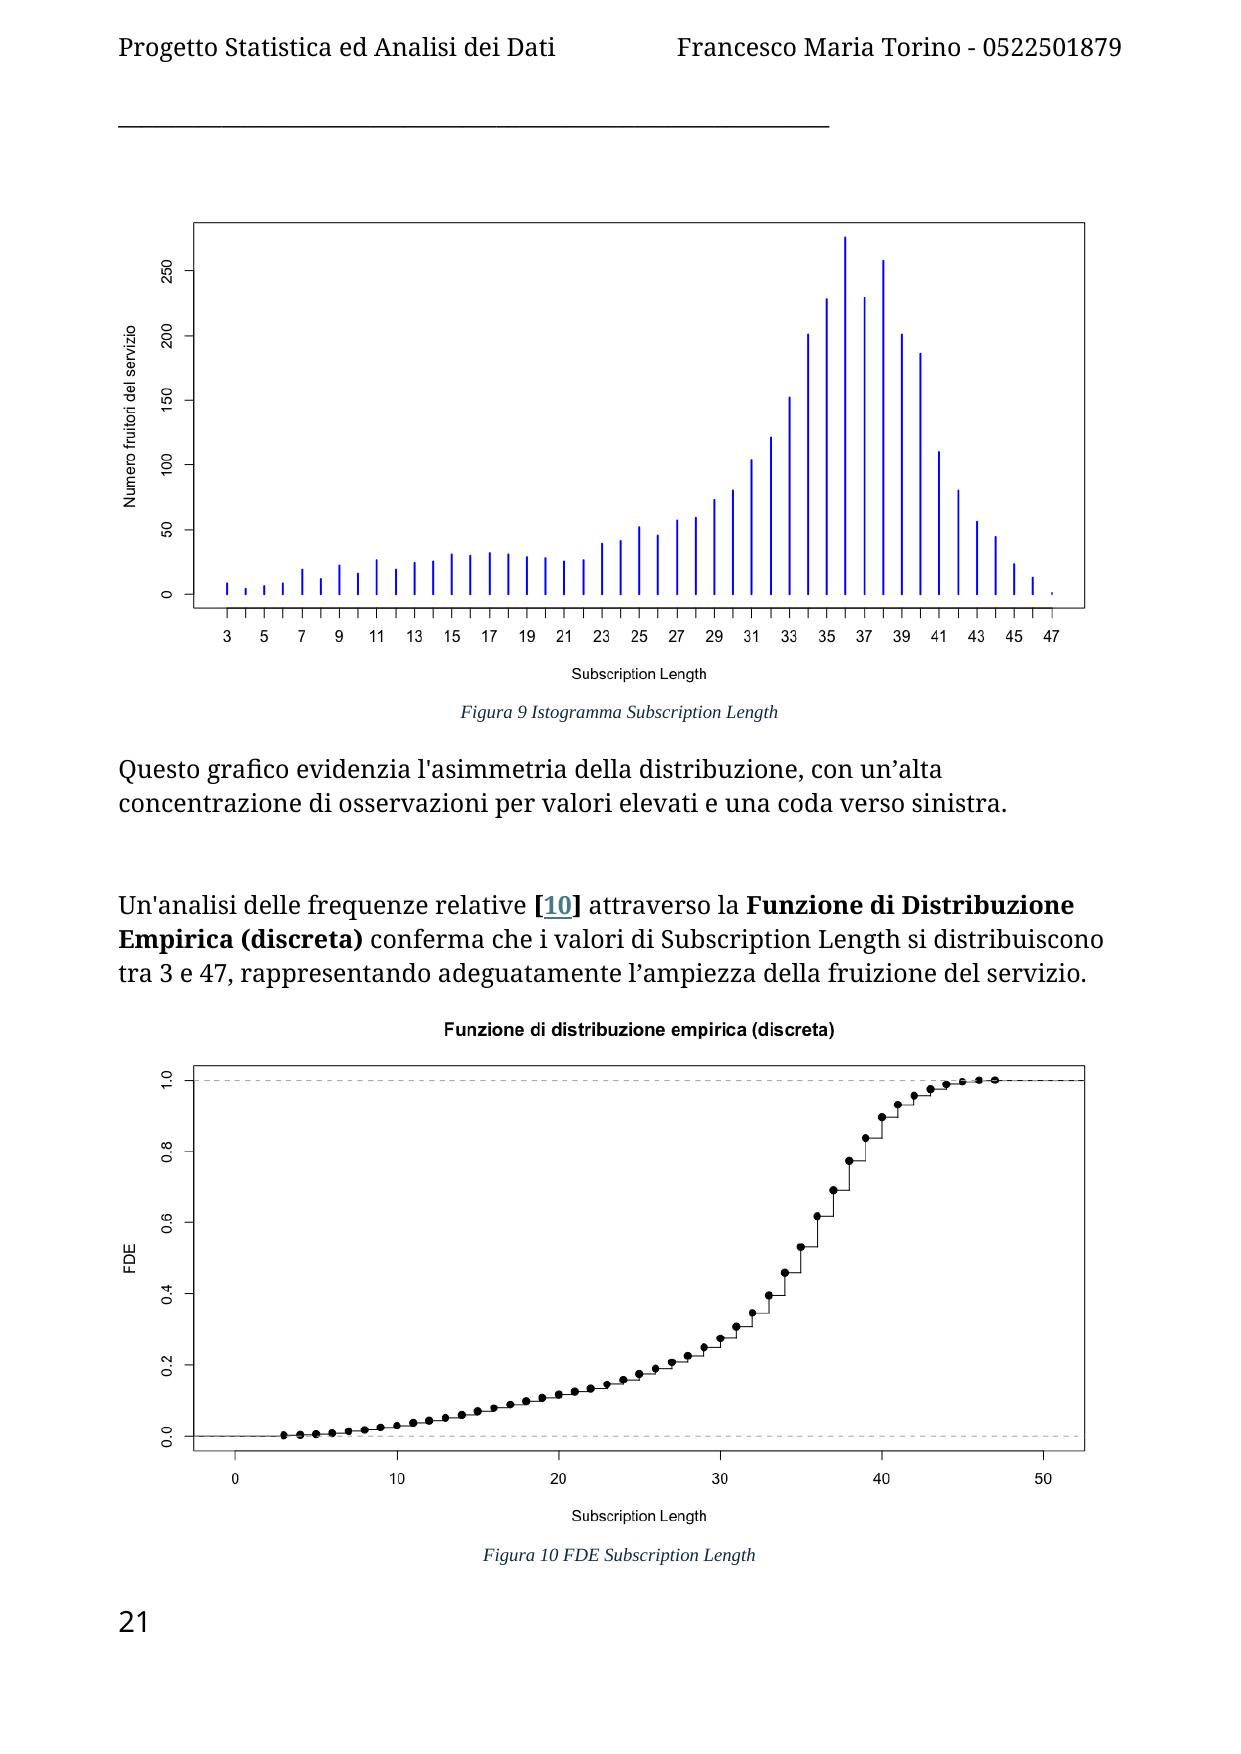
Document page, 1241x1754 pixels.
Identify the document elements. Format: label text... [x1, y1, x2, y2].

picture [118, 147, 1123, 702]
text Questo grafico evidenzia l'asimmetria della distribuzione, con un’alta concentrazione di osservazioni per valori elevati e una coda verso sinistra. [118, 752, 1122, 820]
text Un'analisi delle frequenze relative [10] attraverso la Funzione di Distribuzione Empirica (discreta) conferma che i valori di Subscription Length si distribuiscono tra 3 e 47, rappresentando adeguatamente l’ampiezza della fruizione del servizio. [118, 888, 1122, 990]
text Figura 10 FDE Subscription Length [118, 1544, 1122, 1565]
text Figura 9 Istogramma Subscription Length [118, 702, 1122, 723]
picture [118, 990, 1123, 1544]
